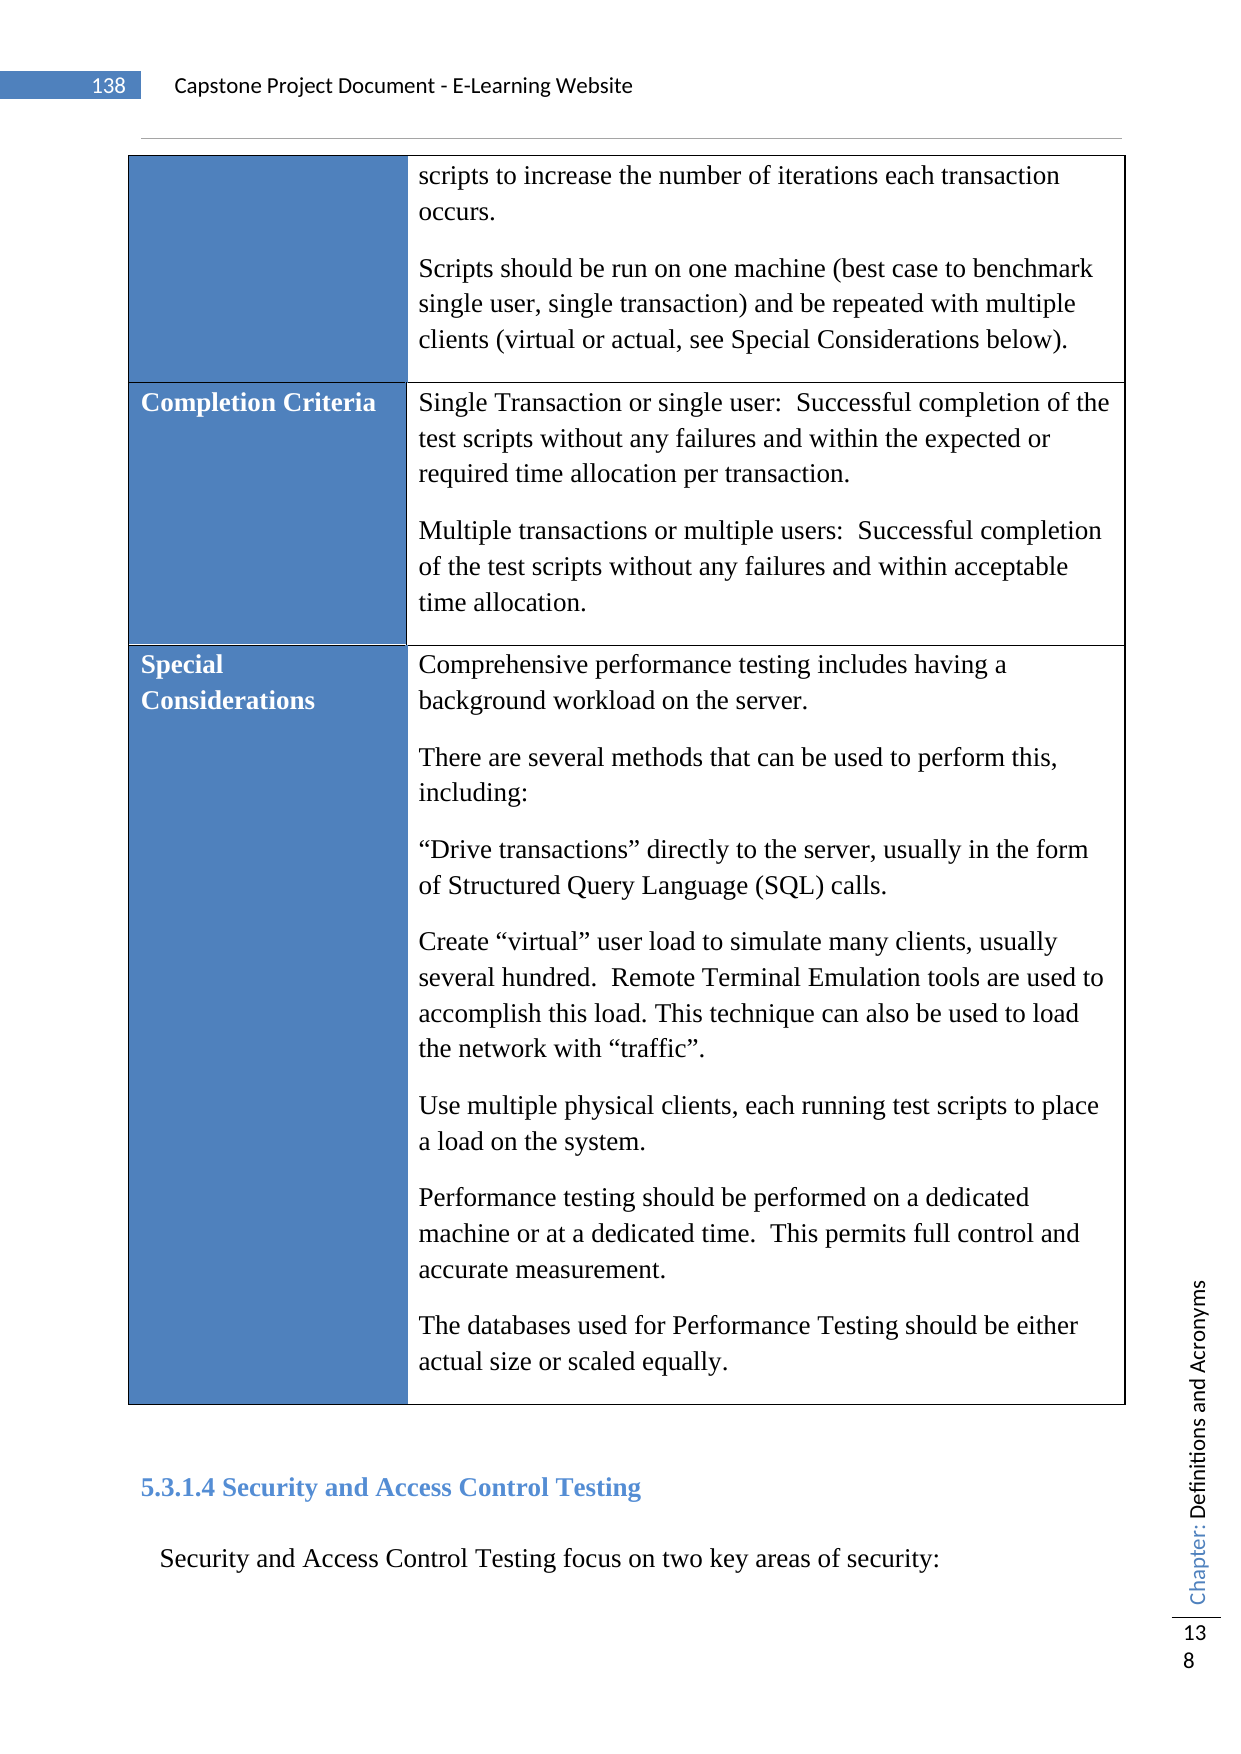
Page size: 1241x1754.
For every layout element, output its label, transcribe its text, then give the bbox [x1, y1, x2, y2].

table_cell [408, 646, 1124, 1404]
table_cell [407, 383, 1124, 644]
text Security and Access Control Testing focus on two key areas of security: [159, 1542, 1122, 1573]
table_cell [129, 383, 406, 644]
subtitle 5.3.1.4 Security and Access Control Testing [141, 1471, 1122, 1502]
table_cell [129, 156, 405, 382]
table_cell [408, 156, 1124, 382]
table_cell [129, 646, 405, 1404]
